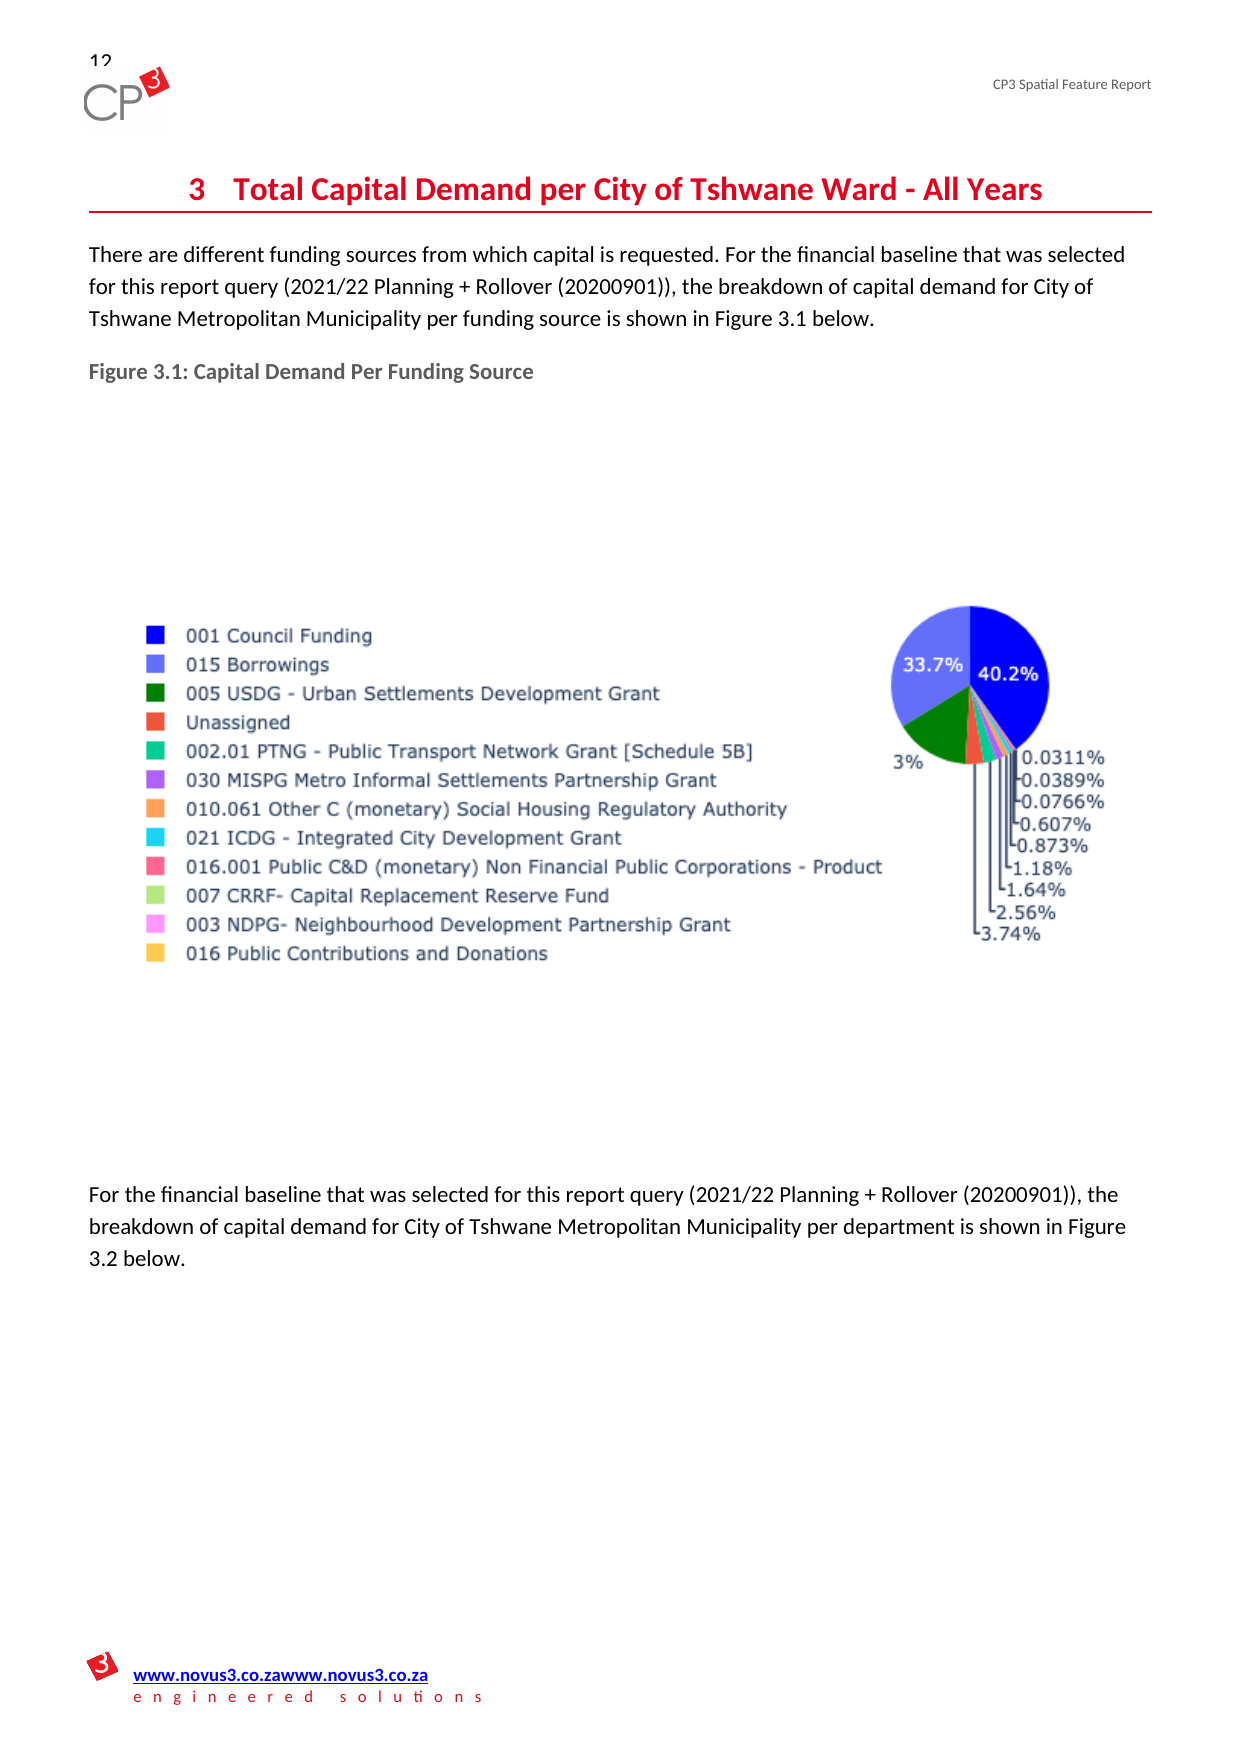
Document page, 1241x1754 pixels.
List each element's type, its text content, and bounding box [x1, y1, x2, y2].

picture [86, 1651, 119, 1681]
text Figure 3.1: Capital Demand Per Funding Source [89, 357, 1152, 385]
picture [107, 395, 1171, 1155]
text There are different funding sources from which capital is requested. For the financial baseline that was selected for this report query (2021/22 Planning + Rollover (20200901)), the breakdown of capital demand for City of Tshwane Metropolitan Municipality per funding source is shown in Figure 3.1 below. [89, 240, 1152, 332]
text For the financial baseline that was selected for this report query (2021/22 Planning + Rollover (20200901)), the breakdown of capital demand for City of Tshwane Metropolitan Municipality per department is shown in Figure 3.2 below. [89, 1180, 1152, 1272]
picture [83, 66, 170, 132]
subtitle Total Capital Demand per City of Tshwane Ward - All Years [89, 168, 1152, 211]
